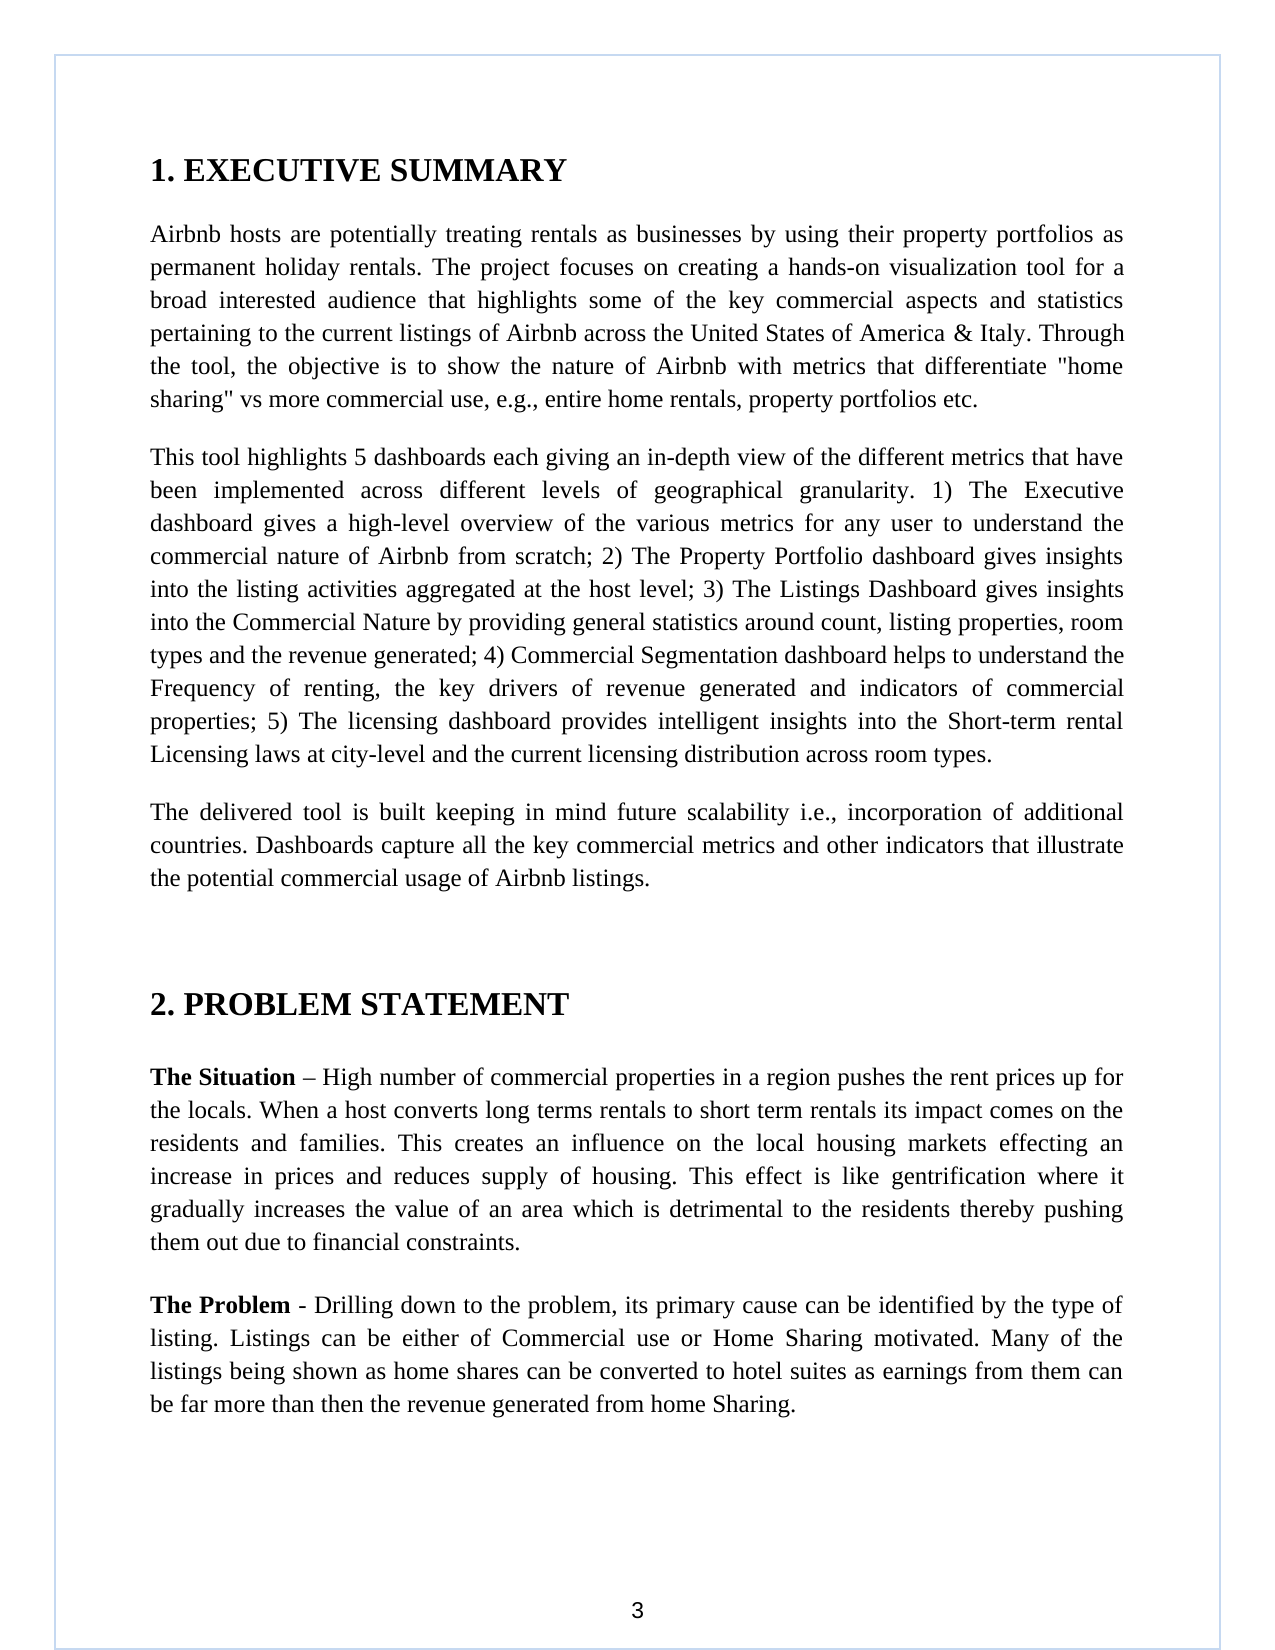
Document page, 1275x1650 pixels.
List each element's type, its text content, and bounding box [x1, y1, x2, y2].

text Airbnb hosts are potentially treating rentals as businesses by using their property portfolios as permanent holiday rentals. The project focuses on creating a hands-on visualization tool for a broad interested audience that highlights some of the key commercial aspects and statistics pertaining to the current listings of Airbnb across the United States of America & Italy. Through the tool, the objective is to show the nature of Airbnb with metrics that differentiate "home sharing" vs more commercial use, e.g., entire home rentals, property portfolios etc. [150, 219, 1125, 413]
text The Problem - Drilling down to the problem, its primary cause can be identified by the type of listing. Listings can be either of Commercial use or Home Sharing motivated. Many of the listings being shown as home shares can be converted to hotel suites as earnings from them can be far more than then the revenue generated from home Sharing. [150, 1290, 1125, 1418]
text 2. PROBLEM STATEMENT [150, 984, 1125, 1023]
text This tool highlights 5 dashboards each giving an in-depth view of the different metrics that have been implemented across different levels of geographical granularity. 1) The Executive dashboard gives a high-level overview of the various metrics for any user to understand the commercial nature of Airbnb from scratch; 2) The Property Portfolio dashboard gives insights into the listing activities aggregated at the host level; 3) The Listings Dashboard gives insights into the Commercial Nature by providing general statistics around count, listing properties, room types and the revenue generated; 4) Commercial Segmentation dashboard helps to understand the Frequency of renting, the key drivers of revenue generated and indicators of commercial properties; 5) The licensing dashboard provides intelligent insights into the Short-term rental Licensing laws at city-level and the current licensing distribution across room types. [150, 442, 1125, 768]
text 1. EXECUTIVE SUMMARY [150, 150, 1125, 188]
text The Situation – High number of commercial properties in a region pushes the rent prices up for the locals. When a host converts long terms rentals to short term rentals its impact comes on the residents and families. This creates an influence on the local housing markets effecting an increase in prices and reduces supply of housing. This effect is like gentrification where it gradually increases the value of an area which is detrimental to the residents thereby pushing them out due to financial constraints. [150, 1062, 1125, 1256]
text The delivered tool is built keeping in mind future scalability i.e., incorporation of additional countries. Dashboards capture all the key commercial metrics and other indicators that illustrate the potential commercial usage of Airbnb listings. [150, 797, 1125, 892]
